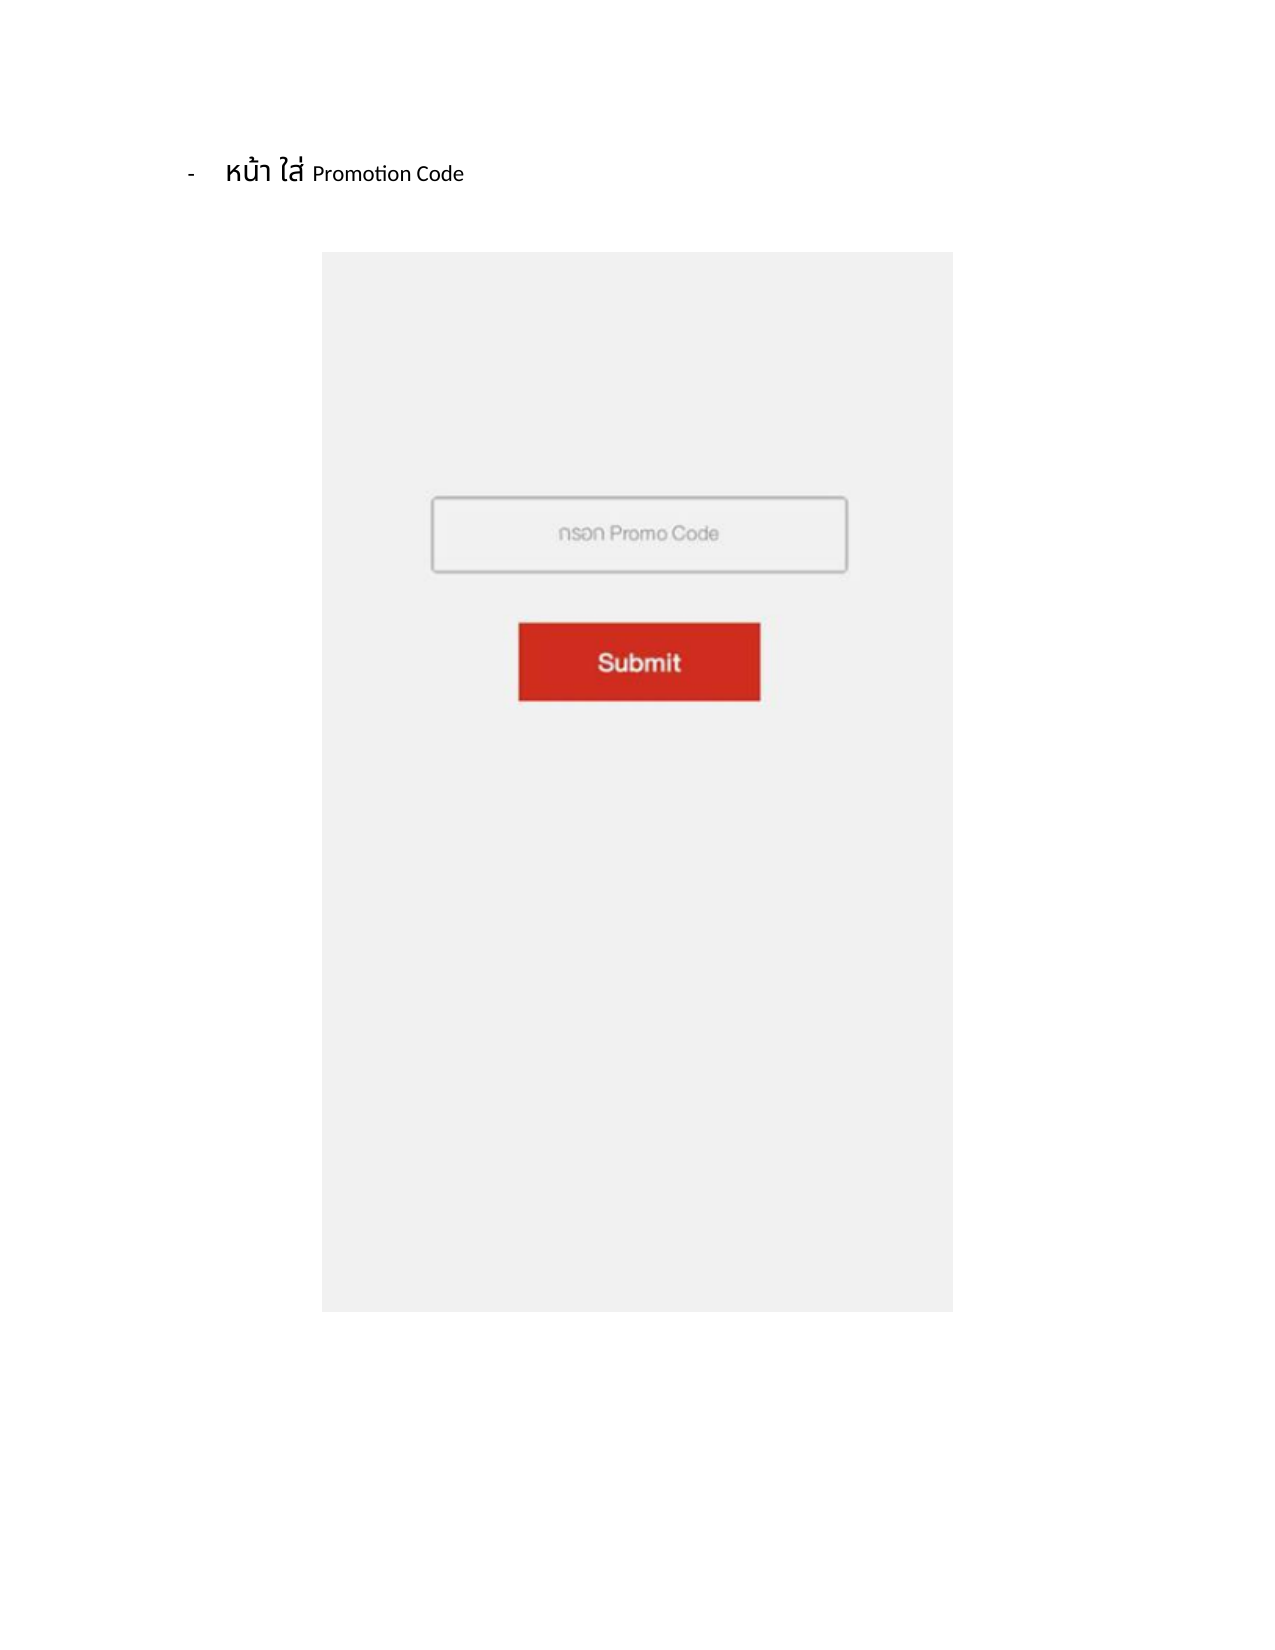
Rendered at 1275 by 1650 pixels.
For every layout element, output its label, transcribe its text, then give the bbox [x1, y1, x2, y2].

picture [322, 252, 953, 1312]
list หน้า ใส่ Promotion Code [187, 150, 1125, 194]
